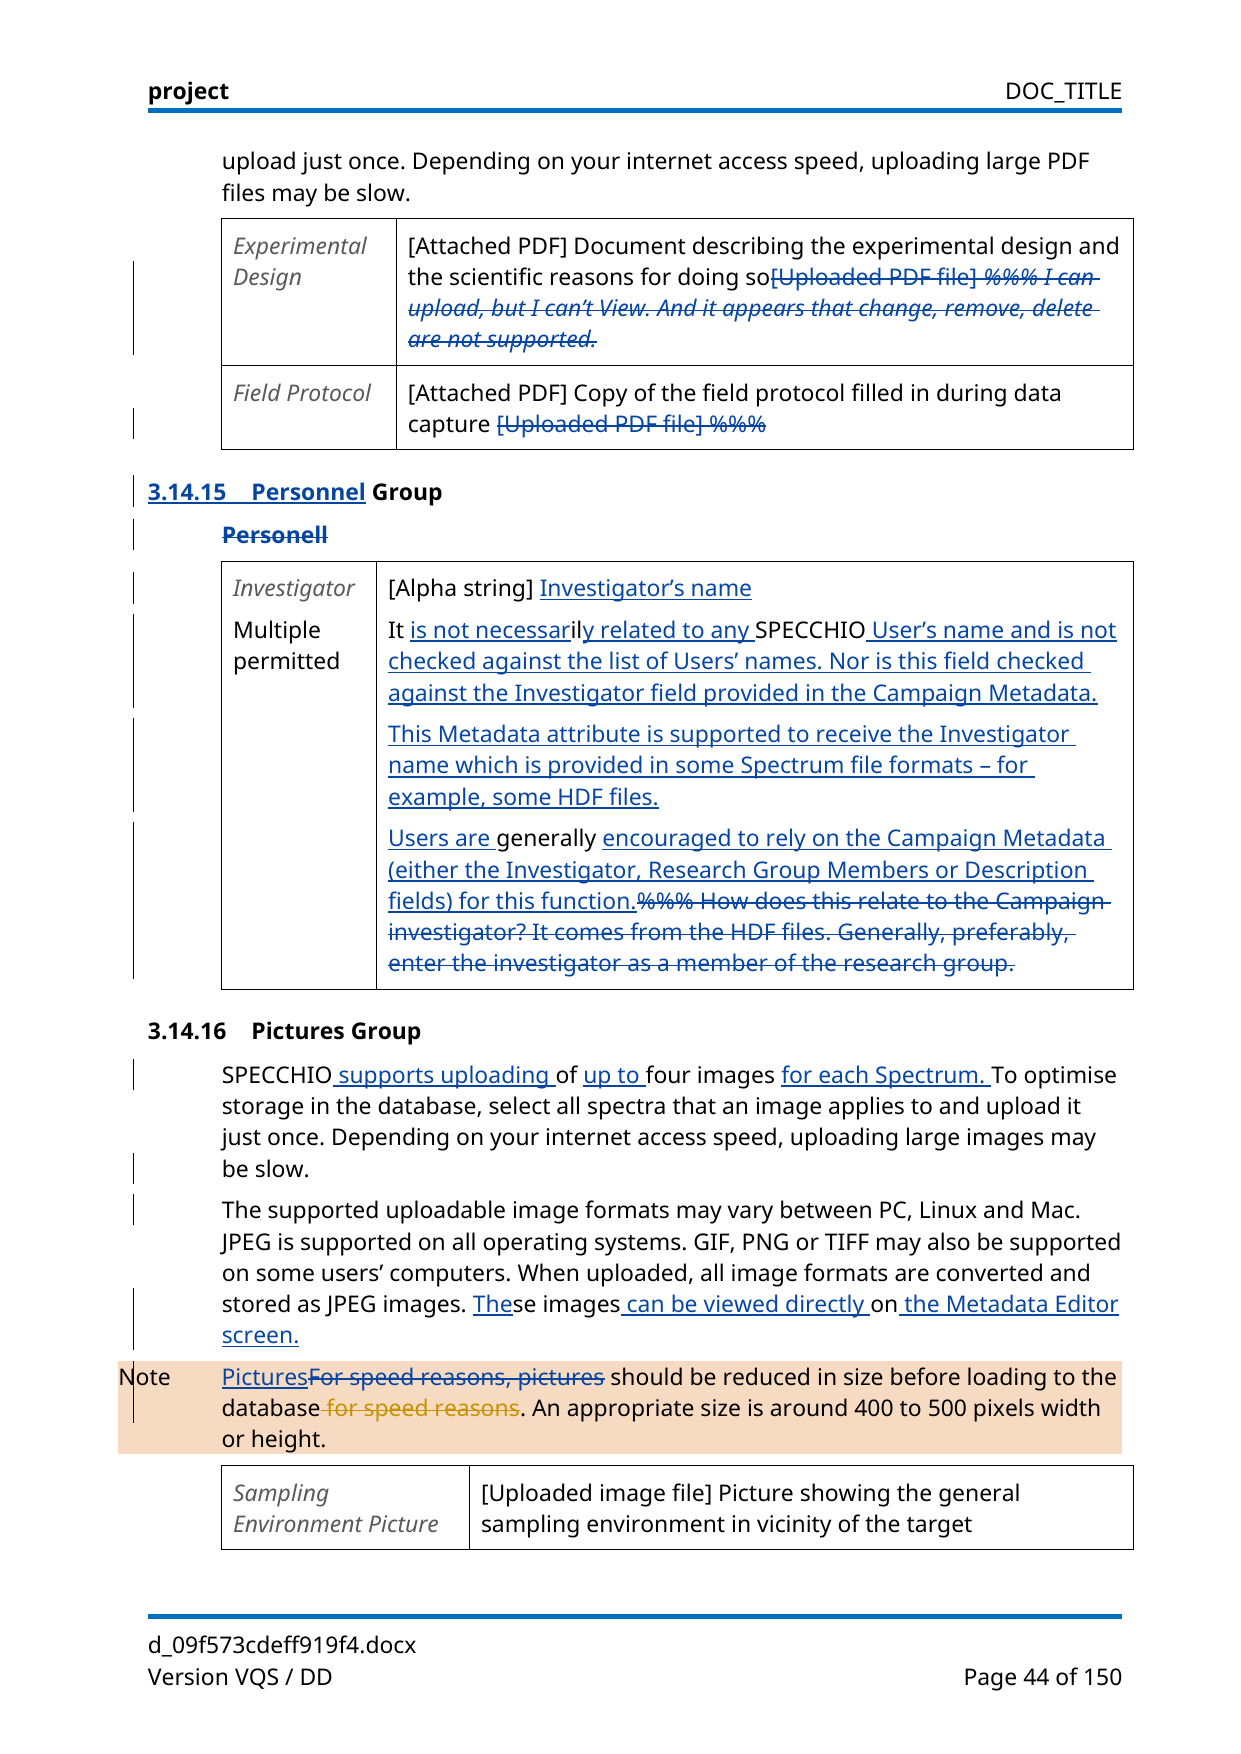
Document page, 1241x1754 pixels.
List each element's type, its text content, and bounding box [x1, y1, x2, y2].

subtitle Pictures Group [148, 1015, 1122, 1046]
table_cell [Attached PDF] Copy of the field protocol filled in during data capture [397, 366, 1133, 449]
table_header Investigator Multiple permitted [222, 562, 376, 989]
text The supported uploadable image formats may vary between PC, Linux and Mac. JPEG is supported on all operating systems. GIF, PNG or TIFF may also be supported on some users’ computers. When uploaded, all image formats are converted and stored as JPEG images. se imageson [222, 1194, 1122, 1350]
text Note should be reduced in size before loading to the database. An appropriate size is around 400 to 500 pixels width or height. [118, 1361, 1122, 1454]
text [222, 145, 1122, 208]
subtitle Group [148, 475, 1122, 507]
table_header [Alpha string] It ilSPECCHIO generally [377, 562, 1133, 989]
table_header [Attached PDF] Document describing the experimental design and the scientific reasons for doing so [397, 219, 1133, 365]
table_header Experimental Design [222, 219, 396, 365]
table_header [470, 1466, 1133, 1549]
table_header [222, 1466, 469, 1549]
table_cell Field Protocol [222, 366, 396, 449]
text SPECCHIOof four images To optimise storage in the database, select all spectra that an image applies to and upload it just once. Depending on your internet access speed, uploading large images may be slow. [222, 1059, 1122, 1184]
